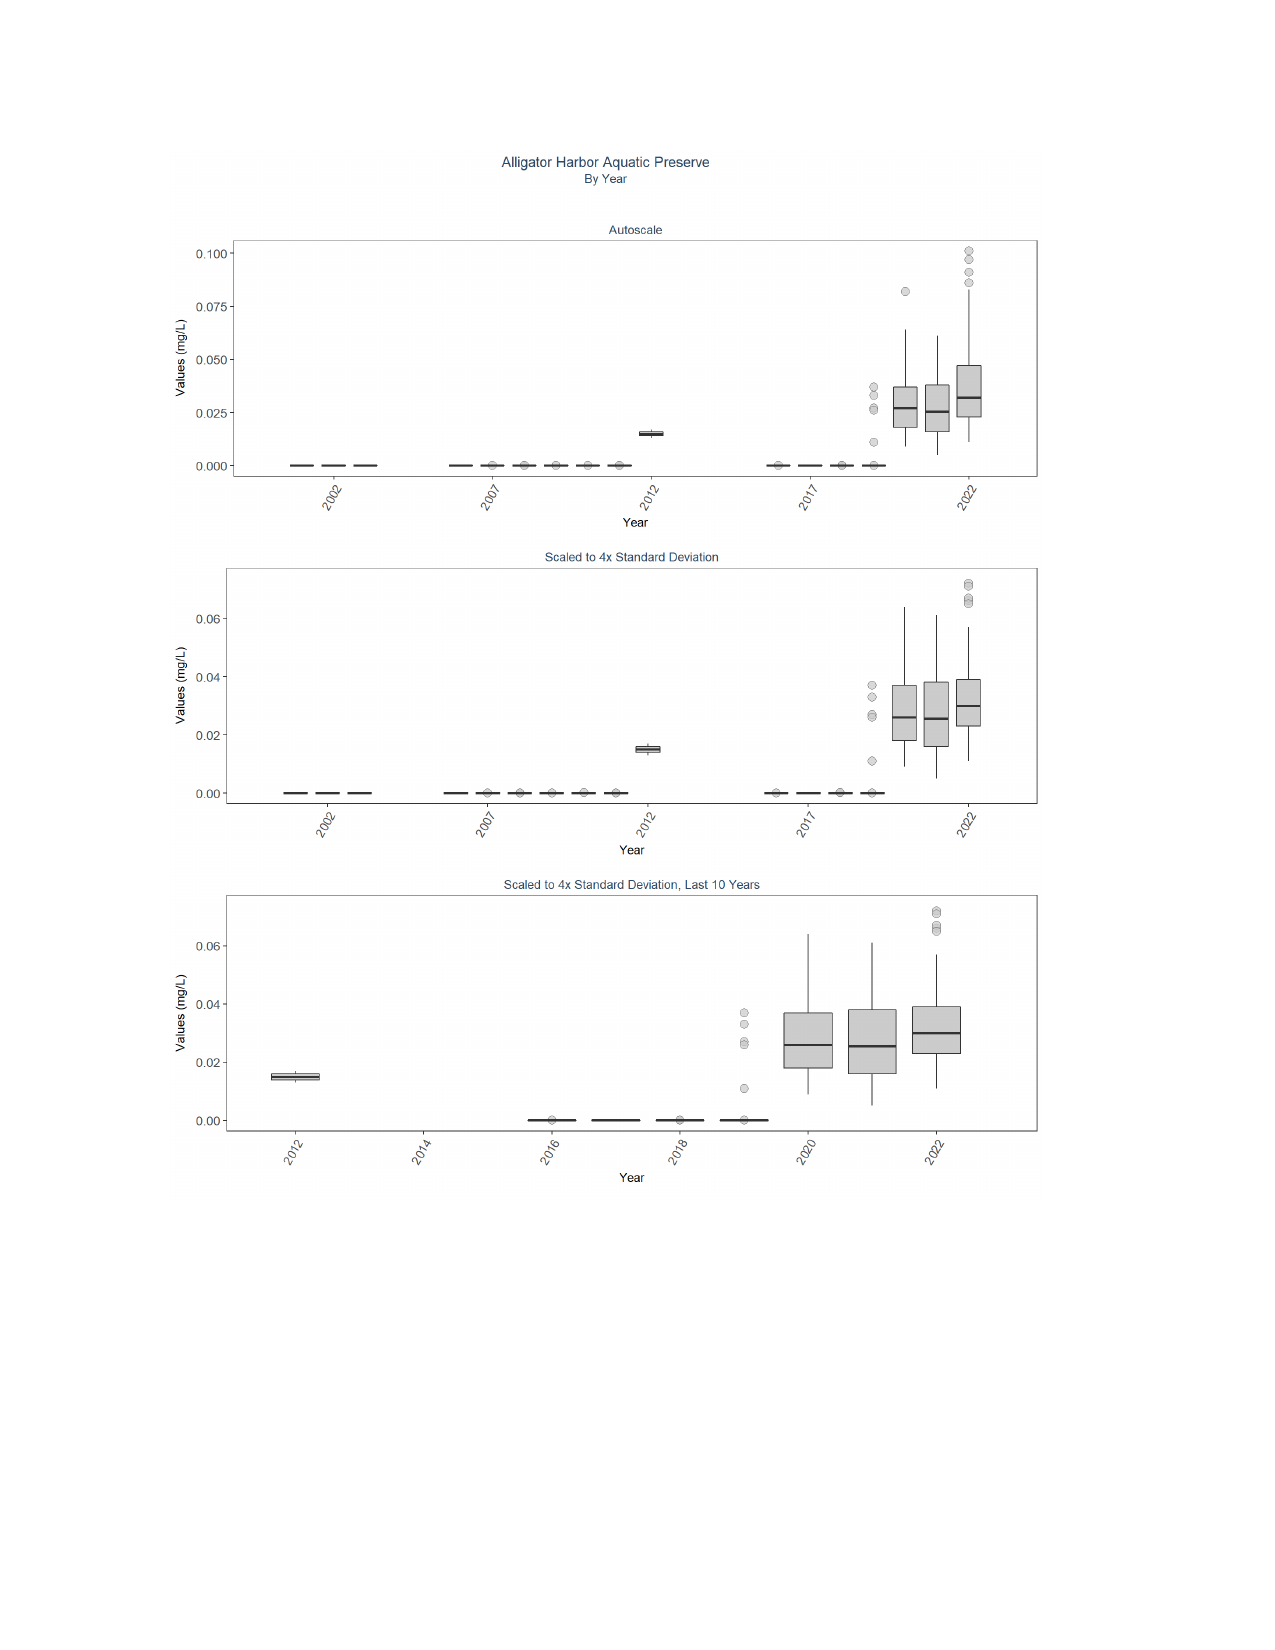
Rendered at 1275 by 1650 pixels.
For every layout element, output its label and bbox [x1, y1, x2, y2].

picture [168, 150, 1044, 1200]
